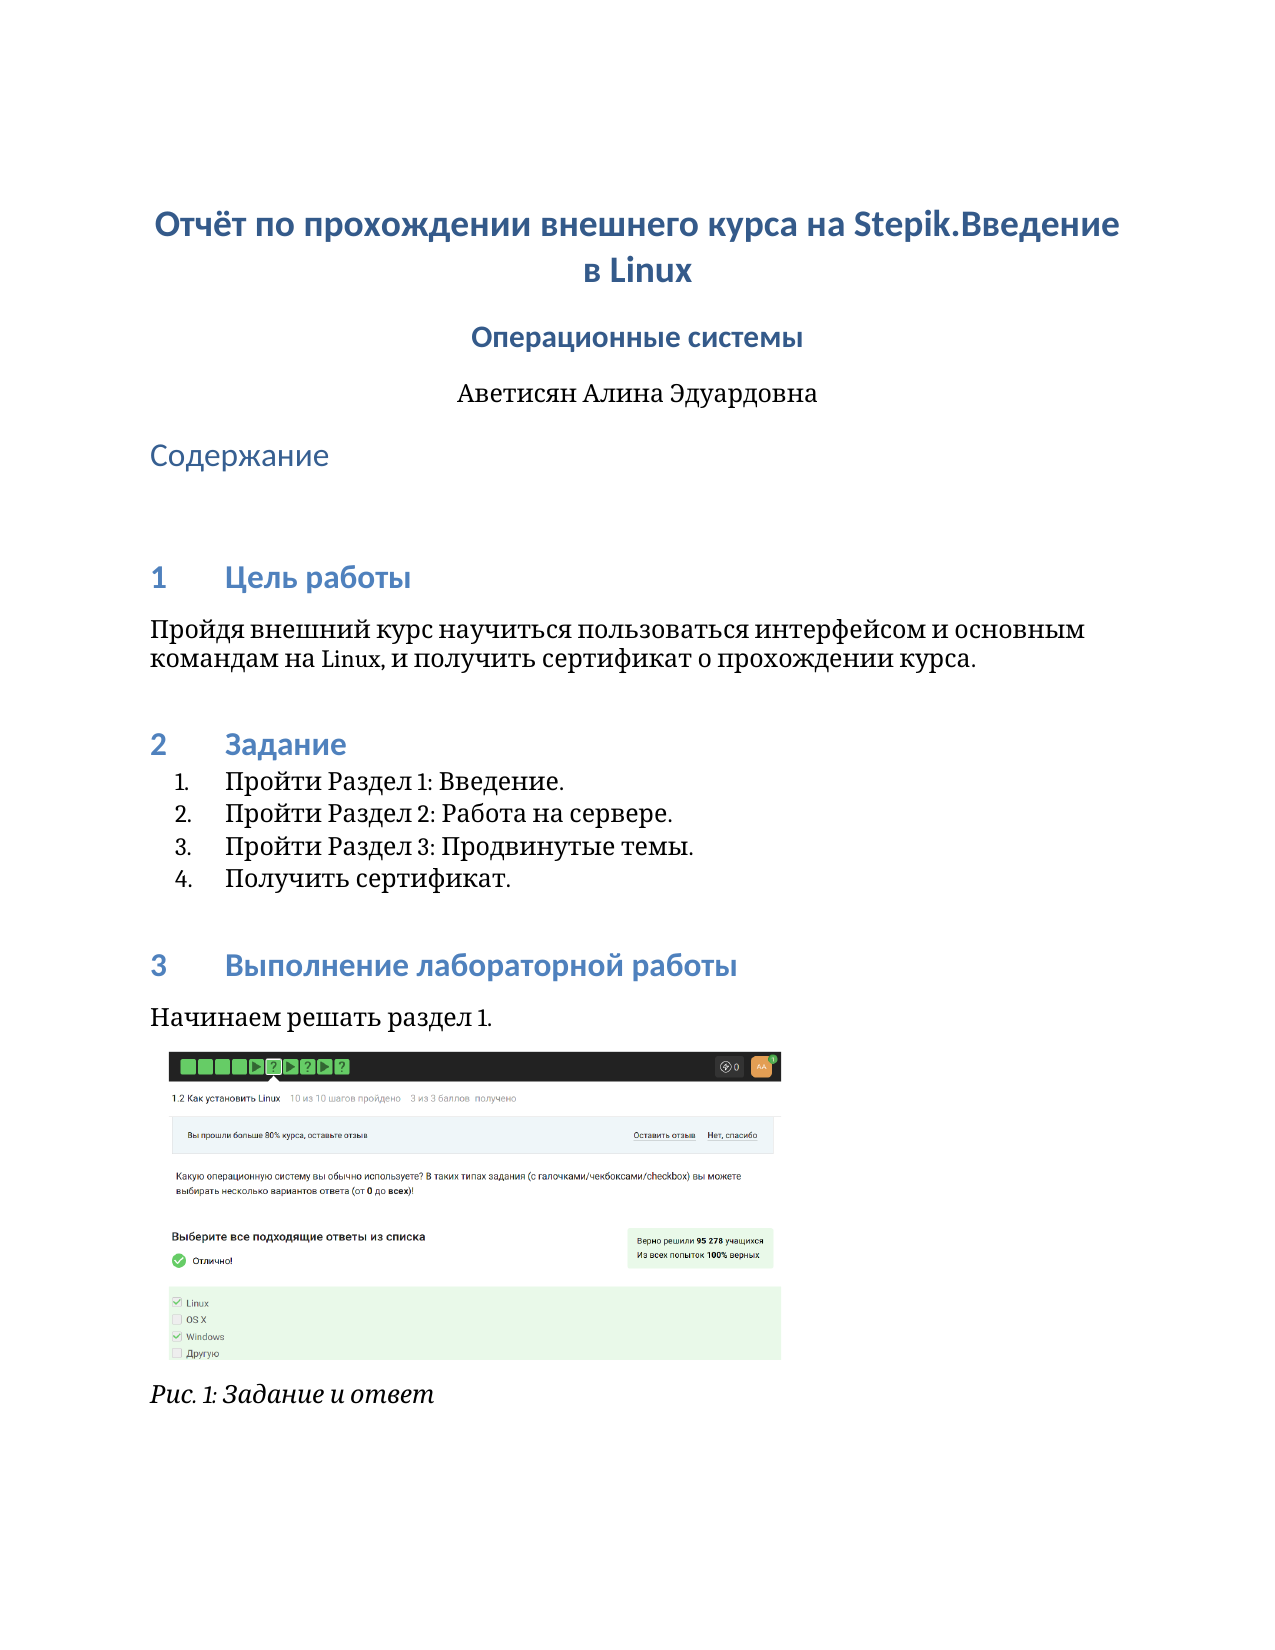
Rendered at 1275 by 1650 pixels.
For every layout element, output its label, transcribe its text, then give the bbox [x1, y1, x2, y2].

title Отчёт по прохождении внешнего курса на Stepik.Введение в Linux [150, 200, 1125, 292]
subtitle 3 Выполнение лабораторной работы [150, 944, 1125, 985]
subtitle 1 Цель работы [150, 556, 1125, 597]
text Пройдя внешний курс научиться пользоваться интерфейсом и основным командам на Linux, и получить сертификат о прохождении курса. [150, 616, 1125, 673]
list Пройти Раздел 1: Введение. [175, 768, 1125, 796]
list Получить сертификат. [175, 865, 1125, 894]
subtitle 2 Задание [150, 723, 1125, 764]
list Пройти Раздел 2: Работа на сервере. [175, 800, 1125, 829]
text Аветисян Алина Эдуардовна [150, 380, 1125, 408]
subtitle Операционные системы [150, 317, 1125, 355]
text Начинаем решать раздел 1. [150, 1003, 1125, 1032]
picture [168, 1051, 782, 1360]
text Рис. 1: Задание и ответ [150, 1381, 1125, 1409]
list Пройти Раздел 3: Продвинутые темы. [175, 833, 1125, 861]
